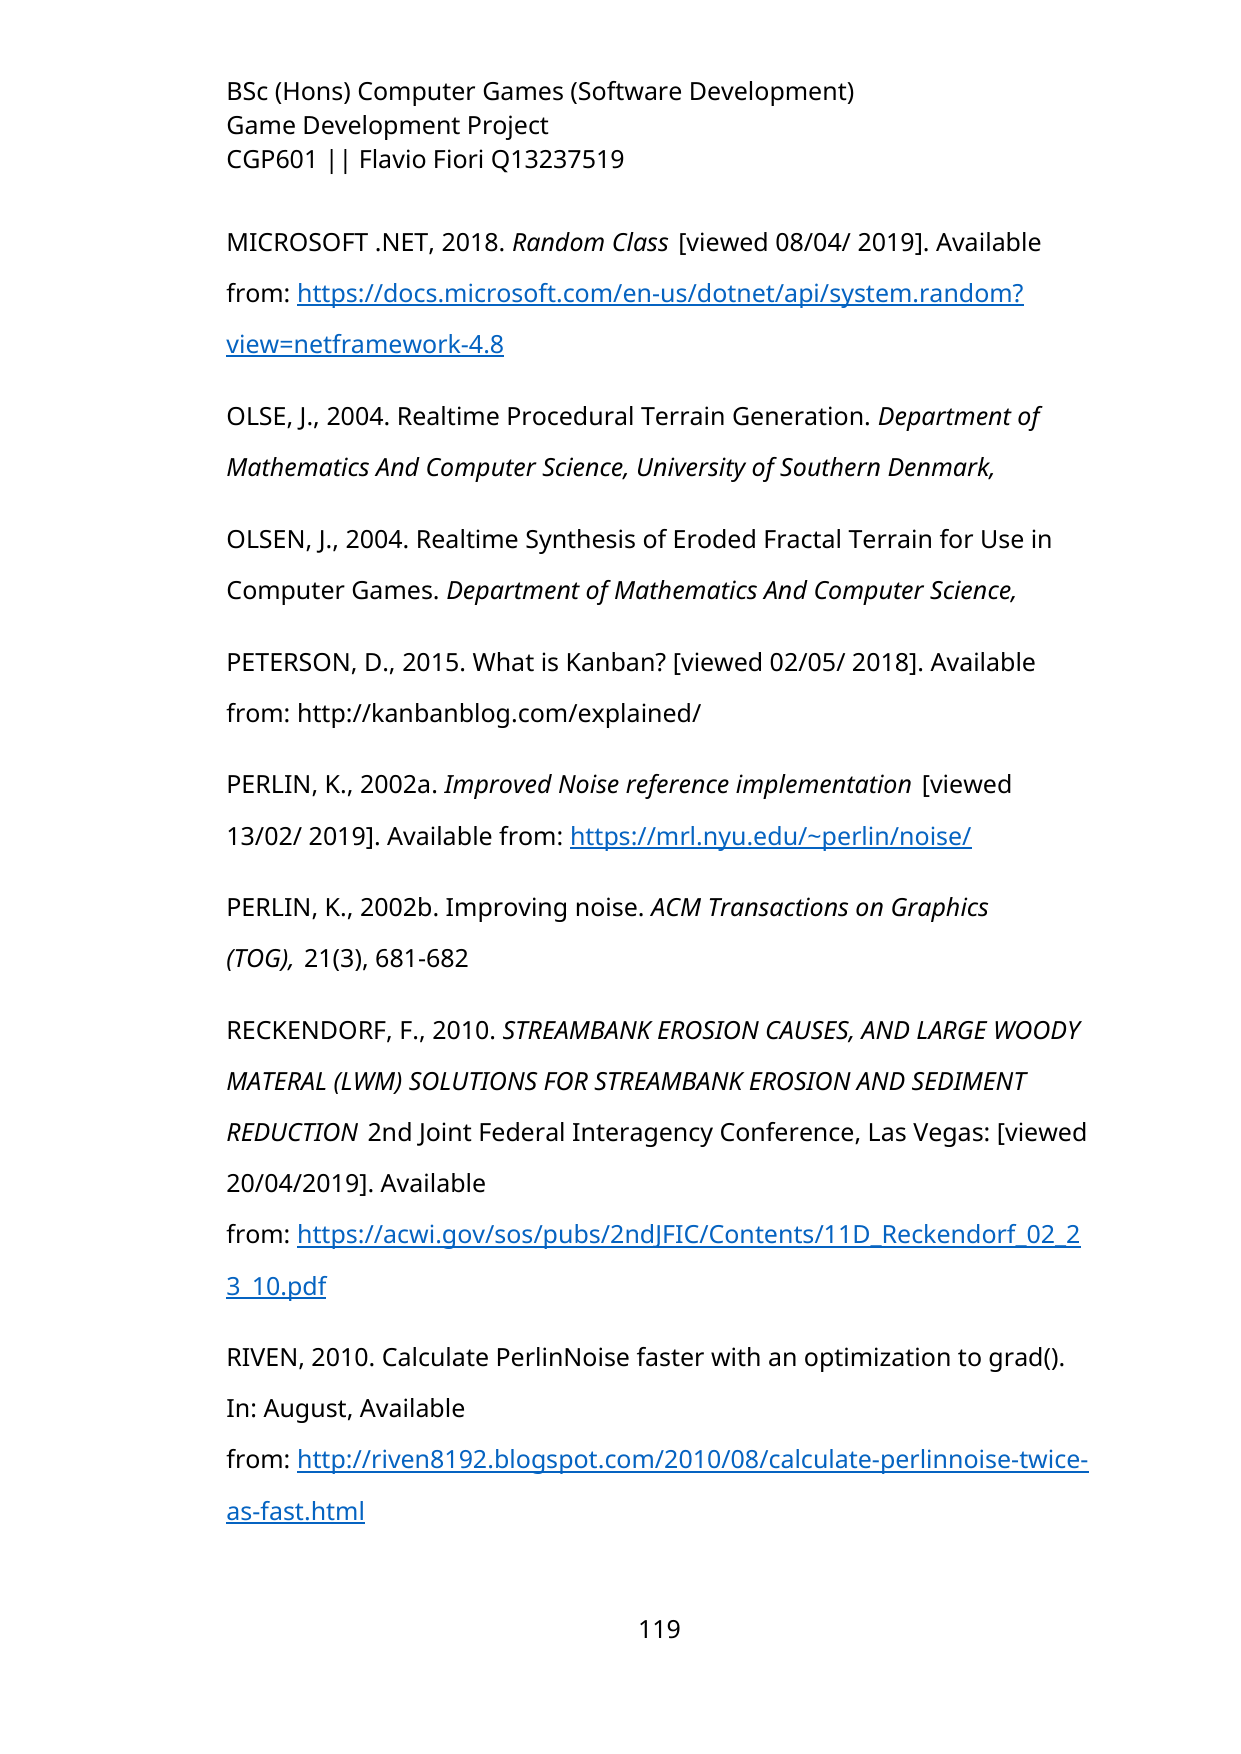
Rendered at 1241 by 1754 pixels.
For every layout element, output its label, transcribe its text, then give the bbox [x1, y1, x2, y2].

text OLSEN, J., 2004. Realtime Synthesis of Eroded Fractal Terrain for Use in Computer Games. Department of Mathematics And Computer Science, [226, 521, 1092, 606]
text RECKENDORF, F., 2010. STREAMBANK EROSION CAUSES, AND LARGE WOODY MATERAL (LWM) SOLUTIONS FOR STREAMBANK EROSION AND SEDIMENT REDUCTION 2nd Joint Federal Interagency Conference, Las Vegas: [viewed 20/04/2019]. Available from: https://acwi.gov/sos/pubs/2ndJFIC/Contents/11D_Reckendorf_02_23_10.pdf [226, 1013, 1092, 1302]
text MICROSOFT .NET, 2018. Random Class [viewed 08/04/ 2019]. Available from: https://docs.microsoft.com/en-us/dotnet/api/system.random?view=netframework-4.8 [226, 224, 1092, 361]
text RIVEN, 2010. Calculate PerlinNoise faster with an optimization to grad(). In: August, Available from: http://riven8192.blogspot.com/2010/08/calculate-perlinnoise-twice-as-fast.html [226, 1340, 1092, 1527]
text PETERSON, D., 2015. What is Kanban? [viewed 02/05/ 2018]. Available from: http://kanbanblog.com/explained/ [226, 644, 1092, 729]
text PERLIN, K., 2002b. Improving noise. ACM Transactions on Graphics (TOG), 21(3), 681-682 [226, 890, 1092, 975]
text OLSE, J., 2004. Realtime Procedural Terrain Generation. Department of Mathematics And Computer Science, University of Southern Denmark, [226, 398, 1092, 483]
text PERLIN, K., 2002a. Improved Noise reference implementation [viewed 13/02/ 2019]. Available from: https://mrl.nyu.edu/~perlin/noise/ [226, 767, 1092, 852]
